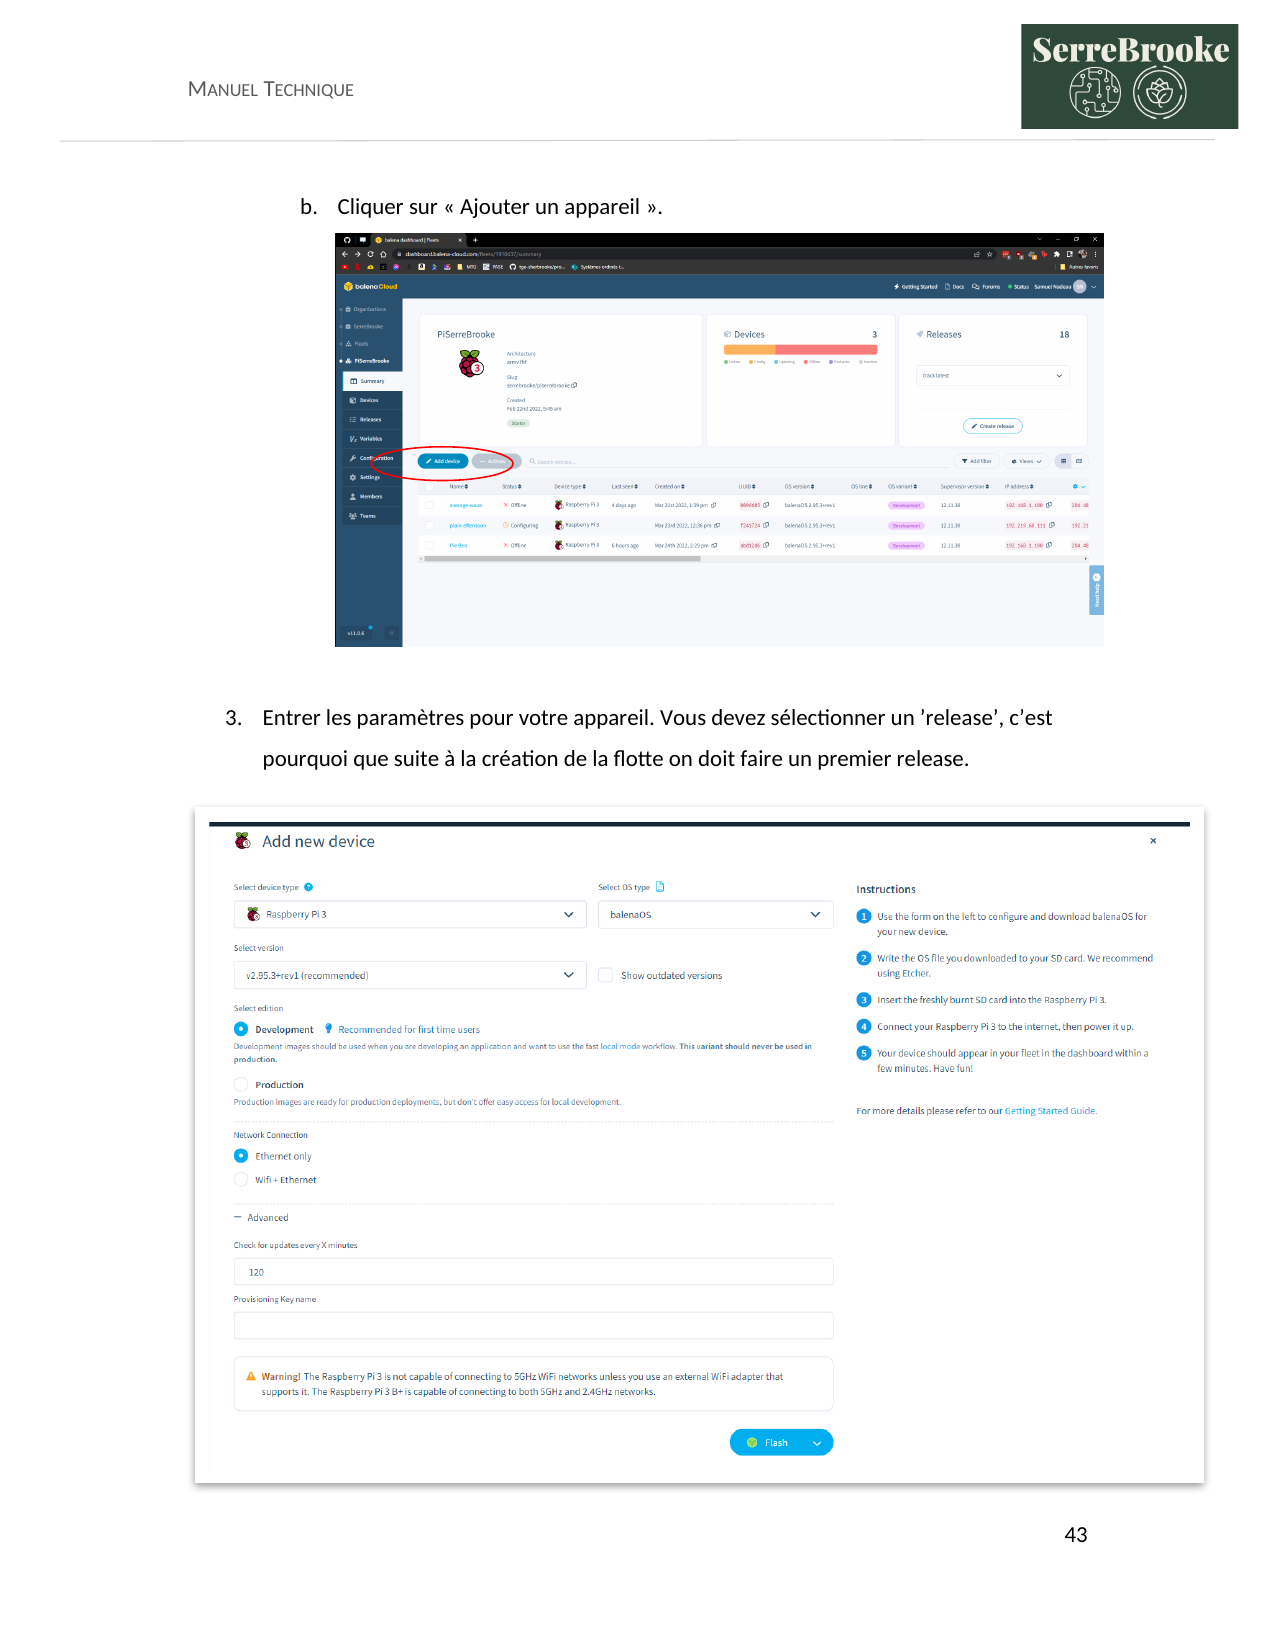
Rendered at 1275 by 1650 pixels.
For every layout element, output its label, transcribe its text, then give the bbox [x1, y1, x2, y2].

picture [335, 233, 1104, 647]
picture [1021, 24, 1239, 129]
picture [209, 822, 1190, 1469]
list Entrer les paramètres pour votre appareil. Vous devez sélectionner un ’release’, c’est pourquoi que suite à la création de la flotte on doit faire un premier release. [225, 703, 1087, 773]
list Cliquer sur « Ajouter un appareil ». [300, 192, 1087, 220]
